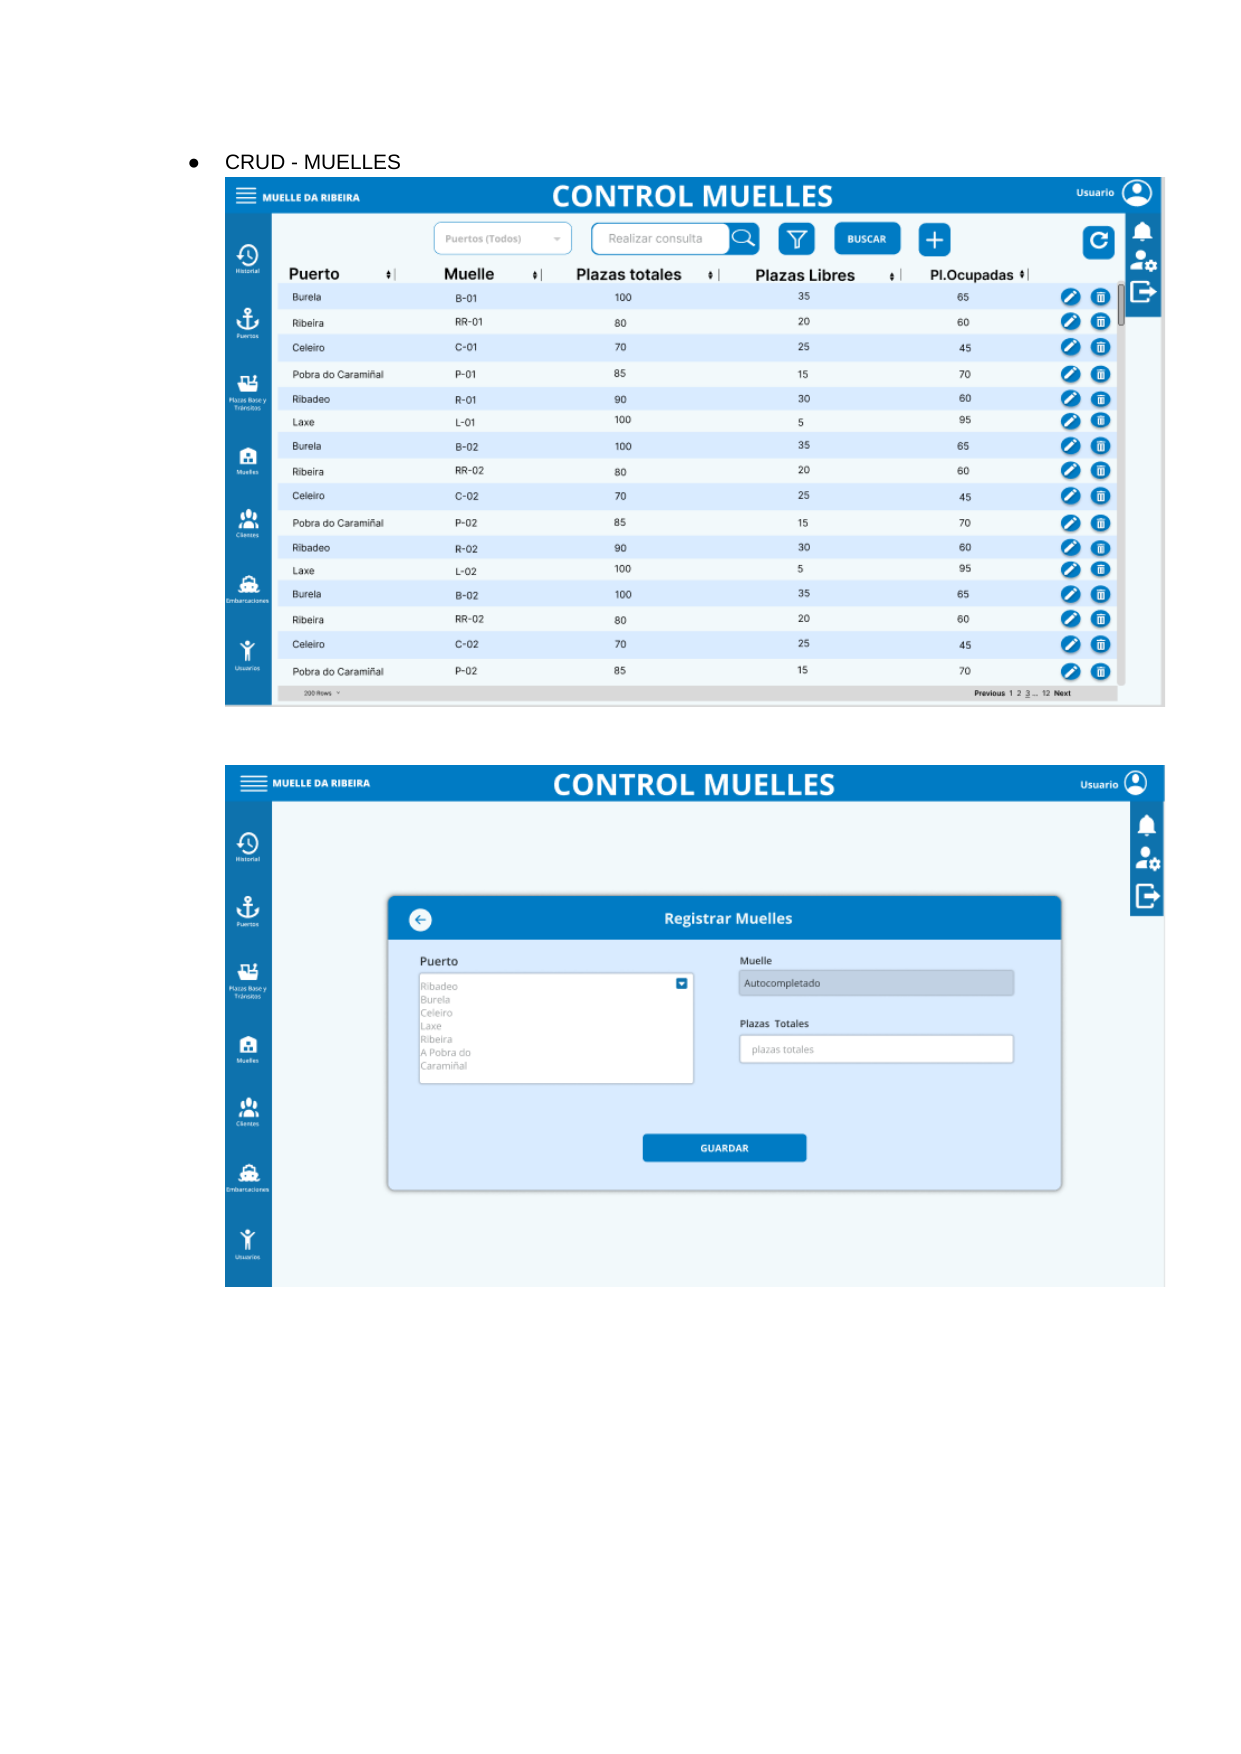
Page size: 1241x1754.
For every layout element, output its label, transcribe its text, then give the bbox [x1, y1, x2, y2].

list CRUD - MUELLES [187, 150, 1090, 174]
picture [225, 177, 1166, 707]
picture [225, 765, 1166, 1287]
